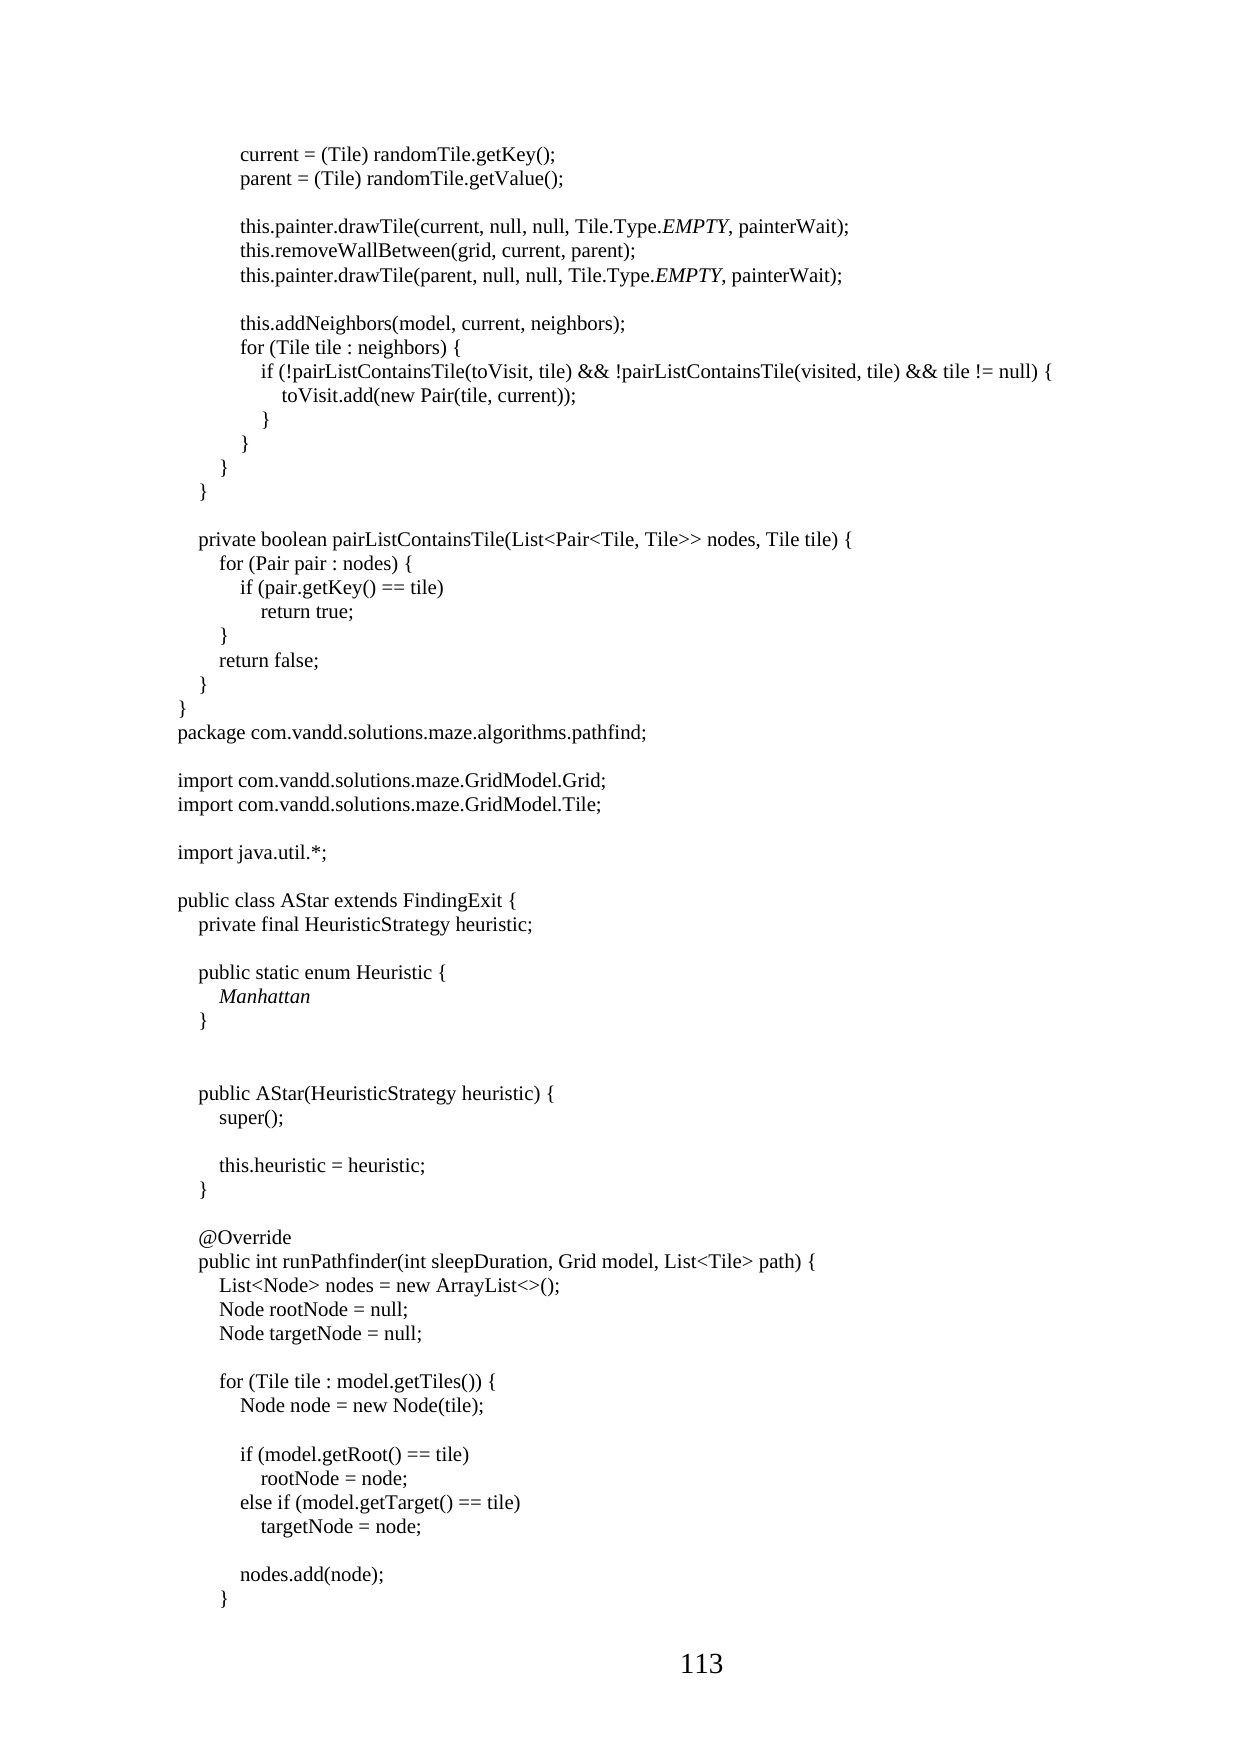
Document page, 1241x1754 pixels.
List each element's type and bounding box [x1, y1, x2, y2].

text [177, 720, 1152, 1634]
text [177, 118, 1152, 720]
